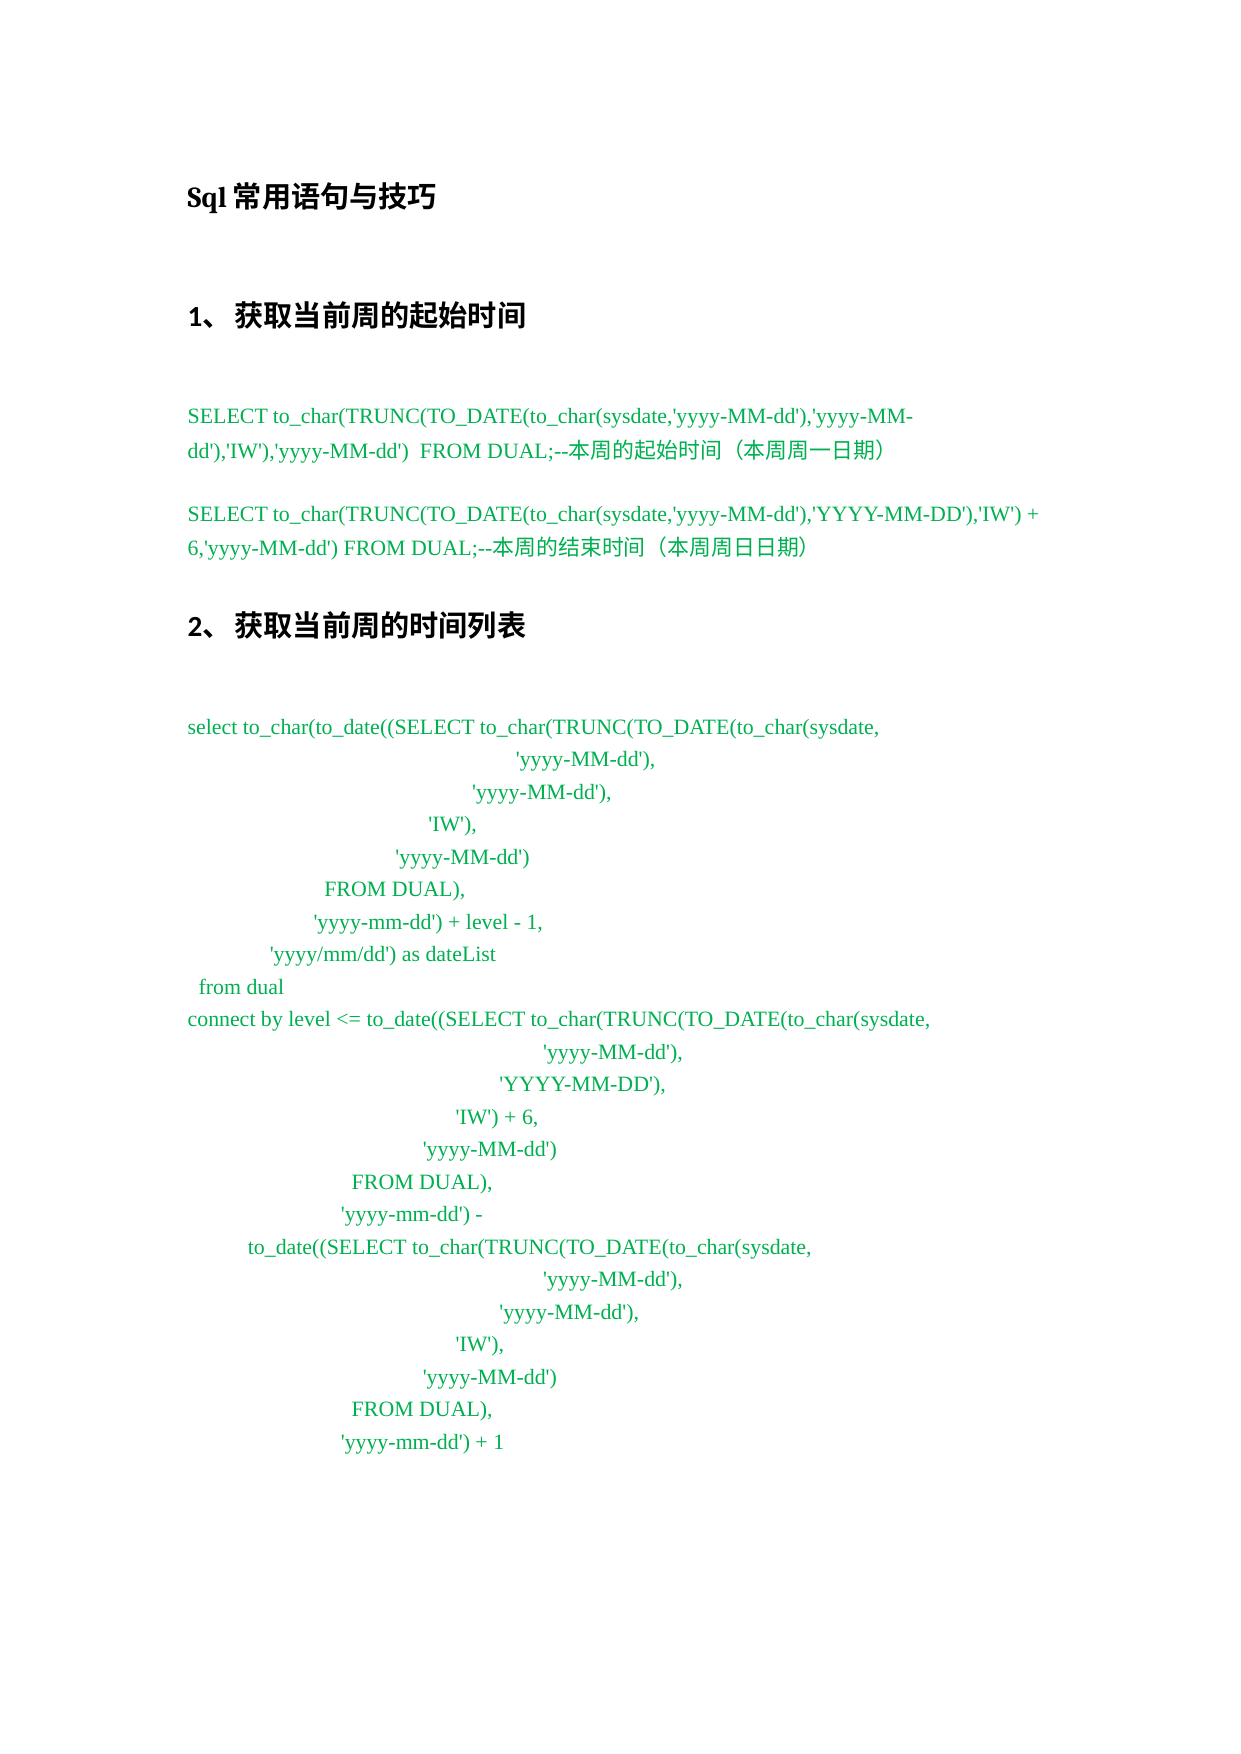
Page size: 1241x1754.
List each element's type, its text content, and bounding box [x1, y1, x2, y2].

text 'yyyy-MM-dd'), [187, 1035, 1053, 1068]
subtitle 获取当前周的起始时间 [187, 281, 1053, 346]
text FROM DUAL), [187, 1393, 1053, 1425]
text 'yyyy-MM-dd'), [187, 743, 1053, 775]
text SELECT to_char(TRUNC(TO_DATE(to_char(sysdate,'yyyy-MM-dd'),'YYYY-MM-DD'),'IW') + 6,'yyyy-MM-dd') FROM DUAL;--本周的结束时间（本周周日日期） [187, 497, 1053, 562]
text 'yyyy-MM-dd'), [187, 1295, 1053, 1328]
text 'YYYY-MM-DD'), [187, 1068, 1053, 1100]
text select to_char(to_date((SELECT to_char(TRUNC(TO_DATE(to_char(sysdate, [187, 710, 1053, 743]
text FROM DUAL), [187, 1165, 1053, 1198]
text from dual [187, 970, 1053, 1003]
text FROM DUAL), [187, 873, 1053, 905]
text 'yyyy-MM-dd') [187, 840, 1053, 873]
text 'yyyy/mm/dd') as dateList [187, 938, 1053, 970]
text SELECT to_char(TRUNC(TO_DATE(to_char(sysdate,'yyyy-MM-dd'),'yyyy-MM-dd'),'IW'),'yyyy-MM-dd') FROM DUAL;--本周的起始时间（本周周一日期） [187, 400, 1053, 465]
text 'yyyy-mm-dd') - [187, 1198, 1053, 1230]
text to_date((SELECT to_char(TRUNC(TO_DATE(to_char(sysdate, [187, 1230, 1053, 1263]
text 'yyyy-mm-dd') + 1 [187, 1425, 1053, 1458]
text 'IW'), [187, 1328, 1053, 1360]
text 'IW'), [187, 808, 1053, 840]
text 'yyyy-MM-dd'), [187, 1263, 1053, 1295]
text 'yyyy-MM-dd') [187, 1133, 1053, 1165]
text connect by level <= to_date((SELECT to_char(TRUNC(TO_DATE(to_char(sysdate, [187, 1003, 1053, 1035]
subtitle 获取当前周的时间列表 [187, 591, 1053, 656]
text 'yyyy-MM-dd') [187, 1360, 1053, 1393]
text 'IW') + 6, [187, 1100, 1053, 1133]
text 'yyyy-mm-dd') + level - 1, [187, 905, 1053, 938]
subtitle Sql常用语句与技巧 [187, 162, 1053, 227]
text 'yyyy-MM-dd'), [187, 775, 1053, 808]
